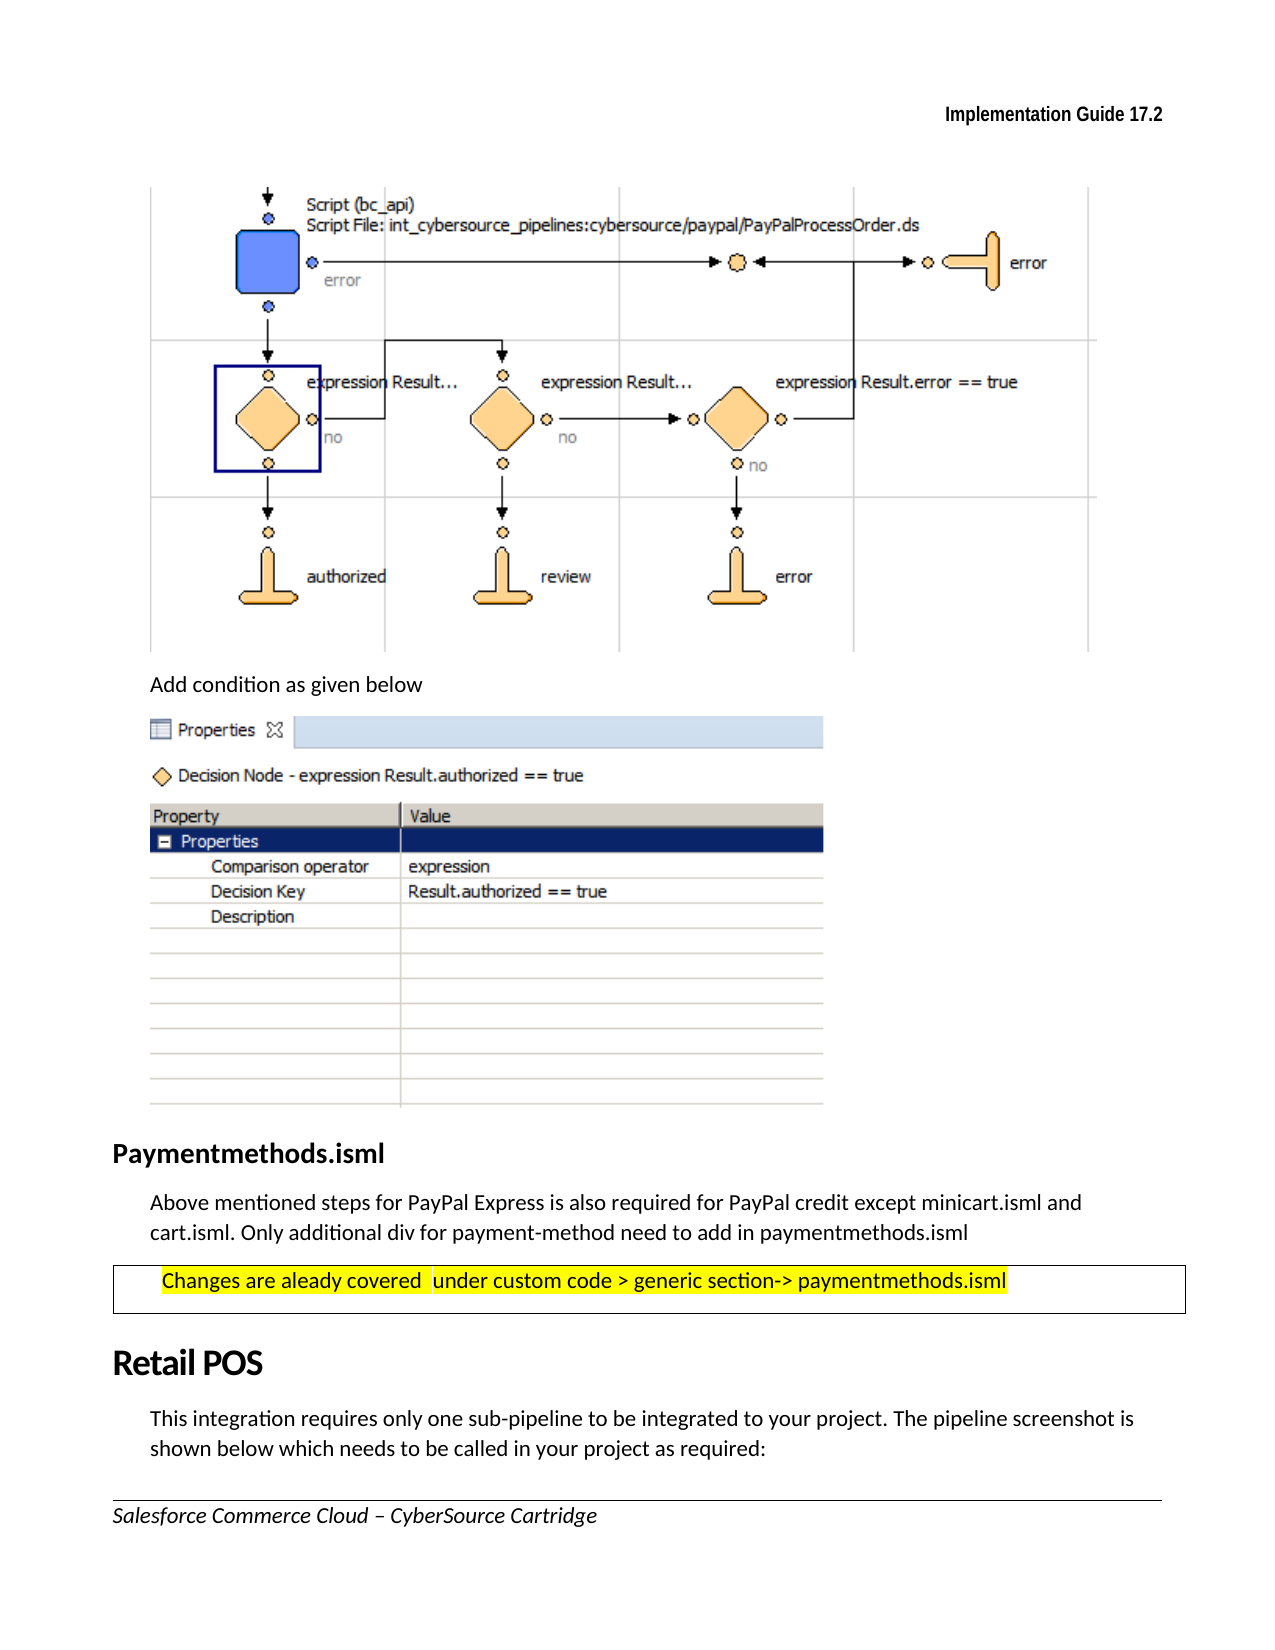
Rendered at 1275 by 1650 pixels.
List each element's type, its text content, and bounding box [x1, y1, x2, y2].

subtitle Paymentmethods.isml [112, 1135, 1162, 1170]
text Above mentioned steps for PayPal Express is also required for PayPal credit except minicart.isml and cart.isml. Only additional div for payment-method need to add in paymentmethods.isml [150, 1188, 1162, 1246]
subtitle Retail POS [112, 1339, 1162, 1385]
text Add condition as given below [150, 670, 1162, 698]
text This integration requires only one sub-pipeline to be integrated to your project. The pipeline screenshot is shown below which needs to be called in your project as required: [150, 1404, 1162, 1462]
table_header Changes are aleady covered under custom code > generic section-> paymentmethods.isml [114, 1266, 1185, 1313]
picture [150, 716, 824, 1108]
picture [150, 187, 1097, 652]
